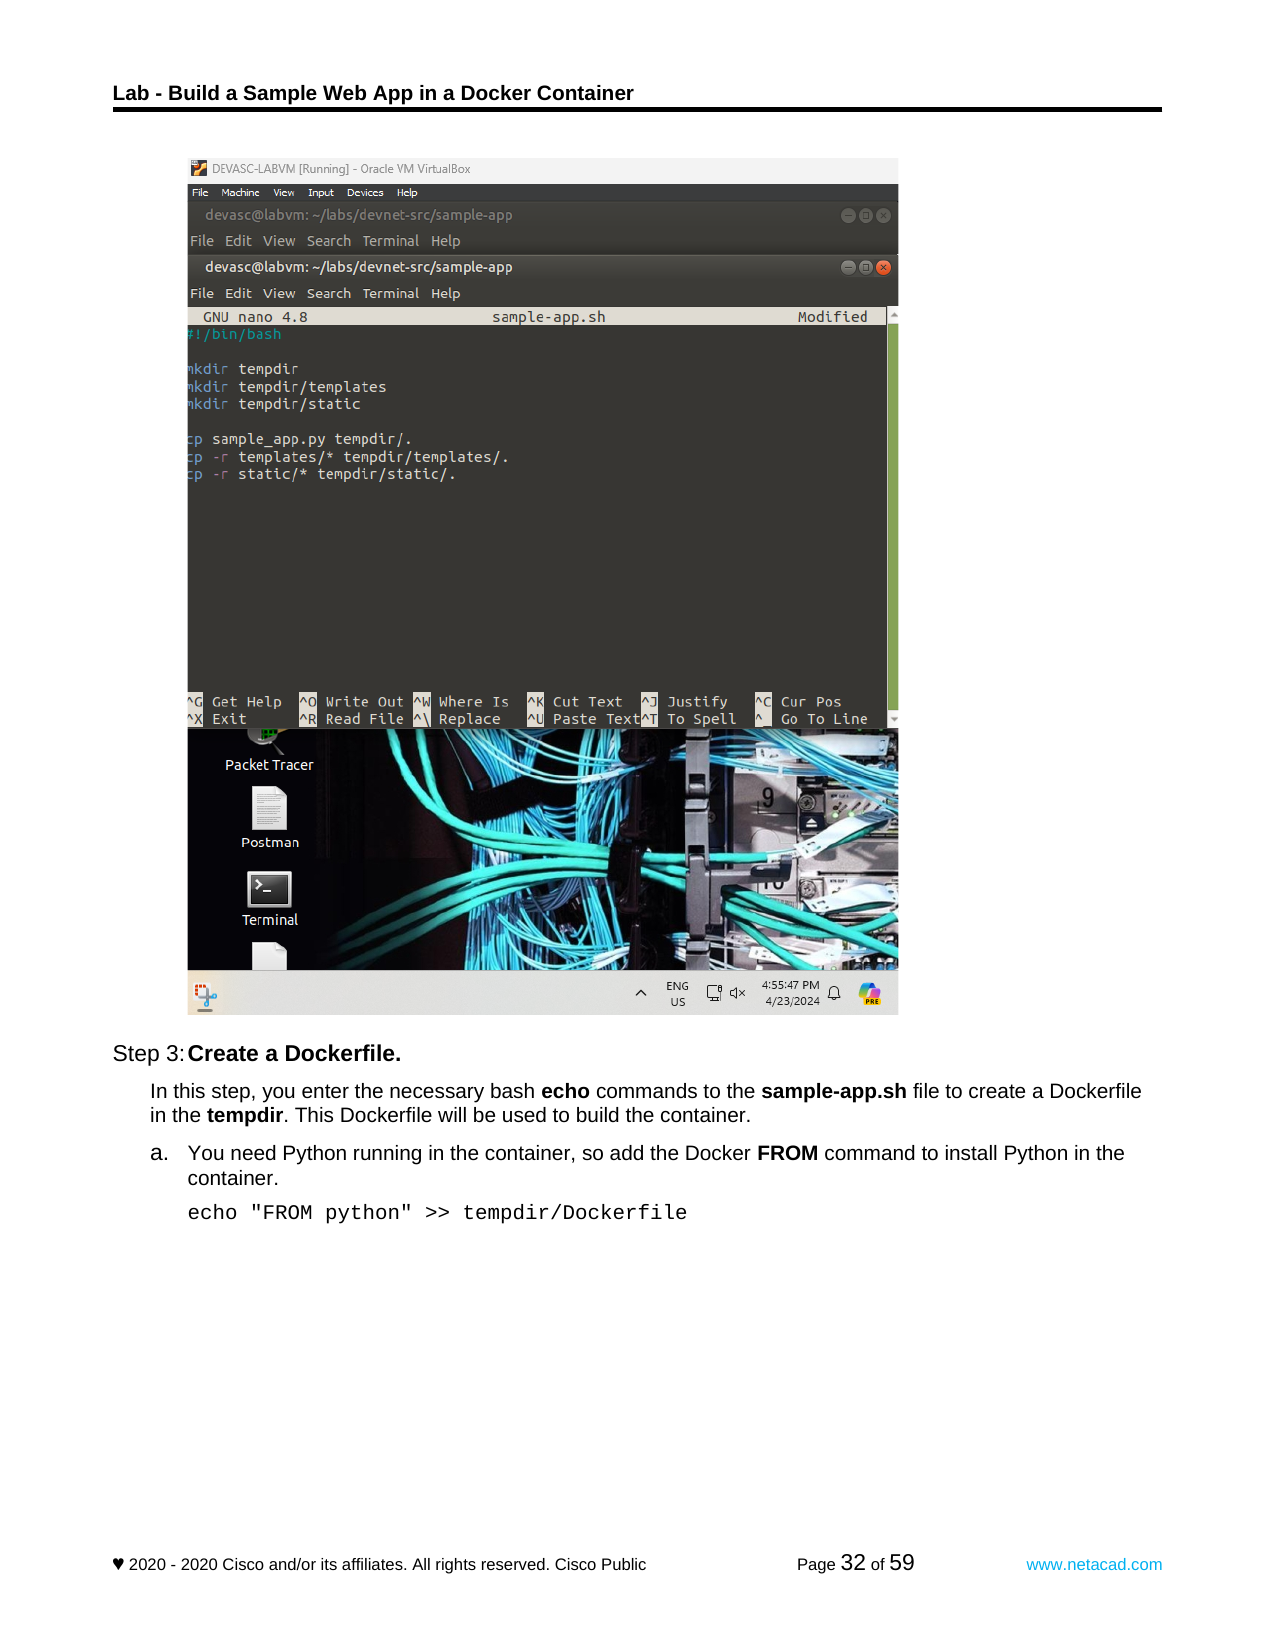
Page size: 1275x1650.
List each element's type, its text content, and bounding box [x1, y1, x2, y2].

picture [187, 158, 899, 1015]
list You need Python running in the container, so add the Docker FROM command to install Python in the container. [150, 1139, 1162, 1189]
text echo "FROM python" >> tempdir/Dockerfile [187, 1202, 1162, 1226]
text In this step, you enter the necessary bash echo commands to the sample-app.sh file to create a Dockerfile in the tempdir. This Dockerfile will be used to build the container. [150, 1079, 1162, 1127]
subtitle Create a Dockerfile. [112, 1040, 1162, 1066]
